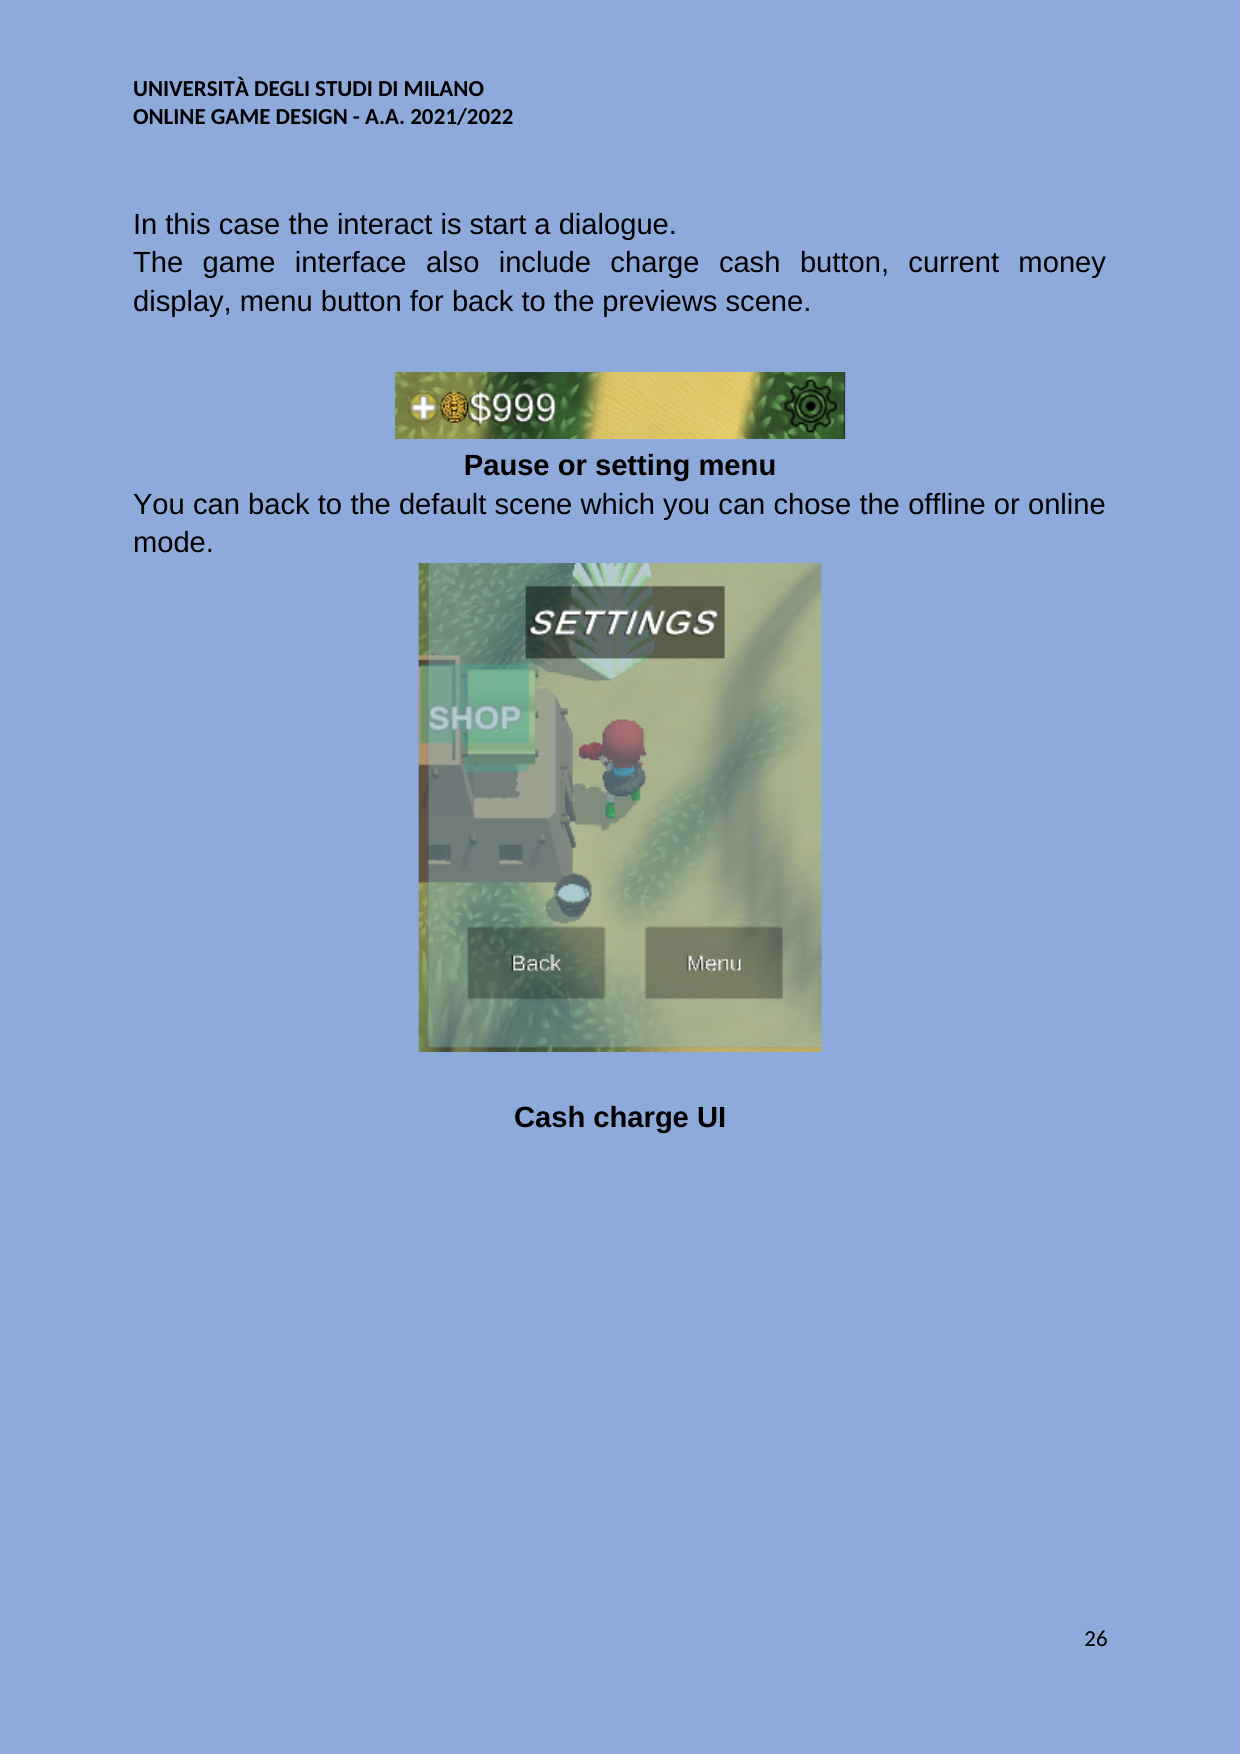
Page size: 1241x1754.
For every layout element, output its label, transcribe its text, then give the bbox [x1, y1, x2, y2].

text You can back to the default scene which you can chose the offline or online mode. [133, 487, 1107, 559]
text In this case the interact is start a dialogue. [133, 207, 1107, 240]
text The game interface also include charge cash button, current money display, menu button for back to the previews scene. [133, 245, 1107, 317]
text Cash charge UI [133, 1100, 1107, 1133]
picture [395, 372, 846, 439]
picture [418, 563, 822, 1052]
